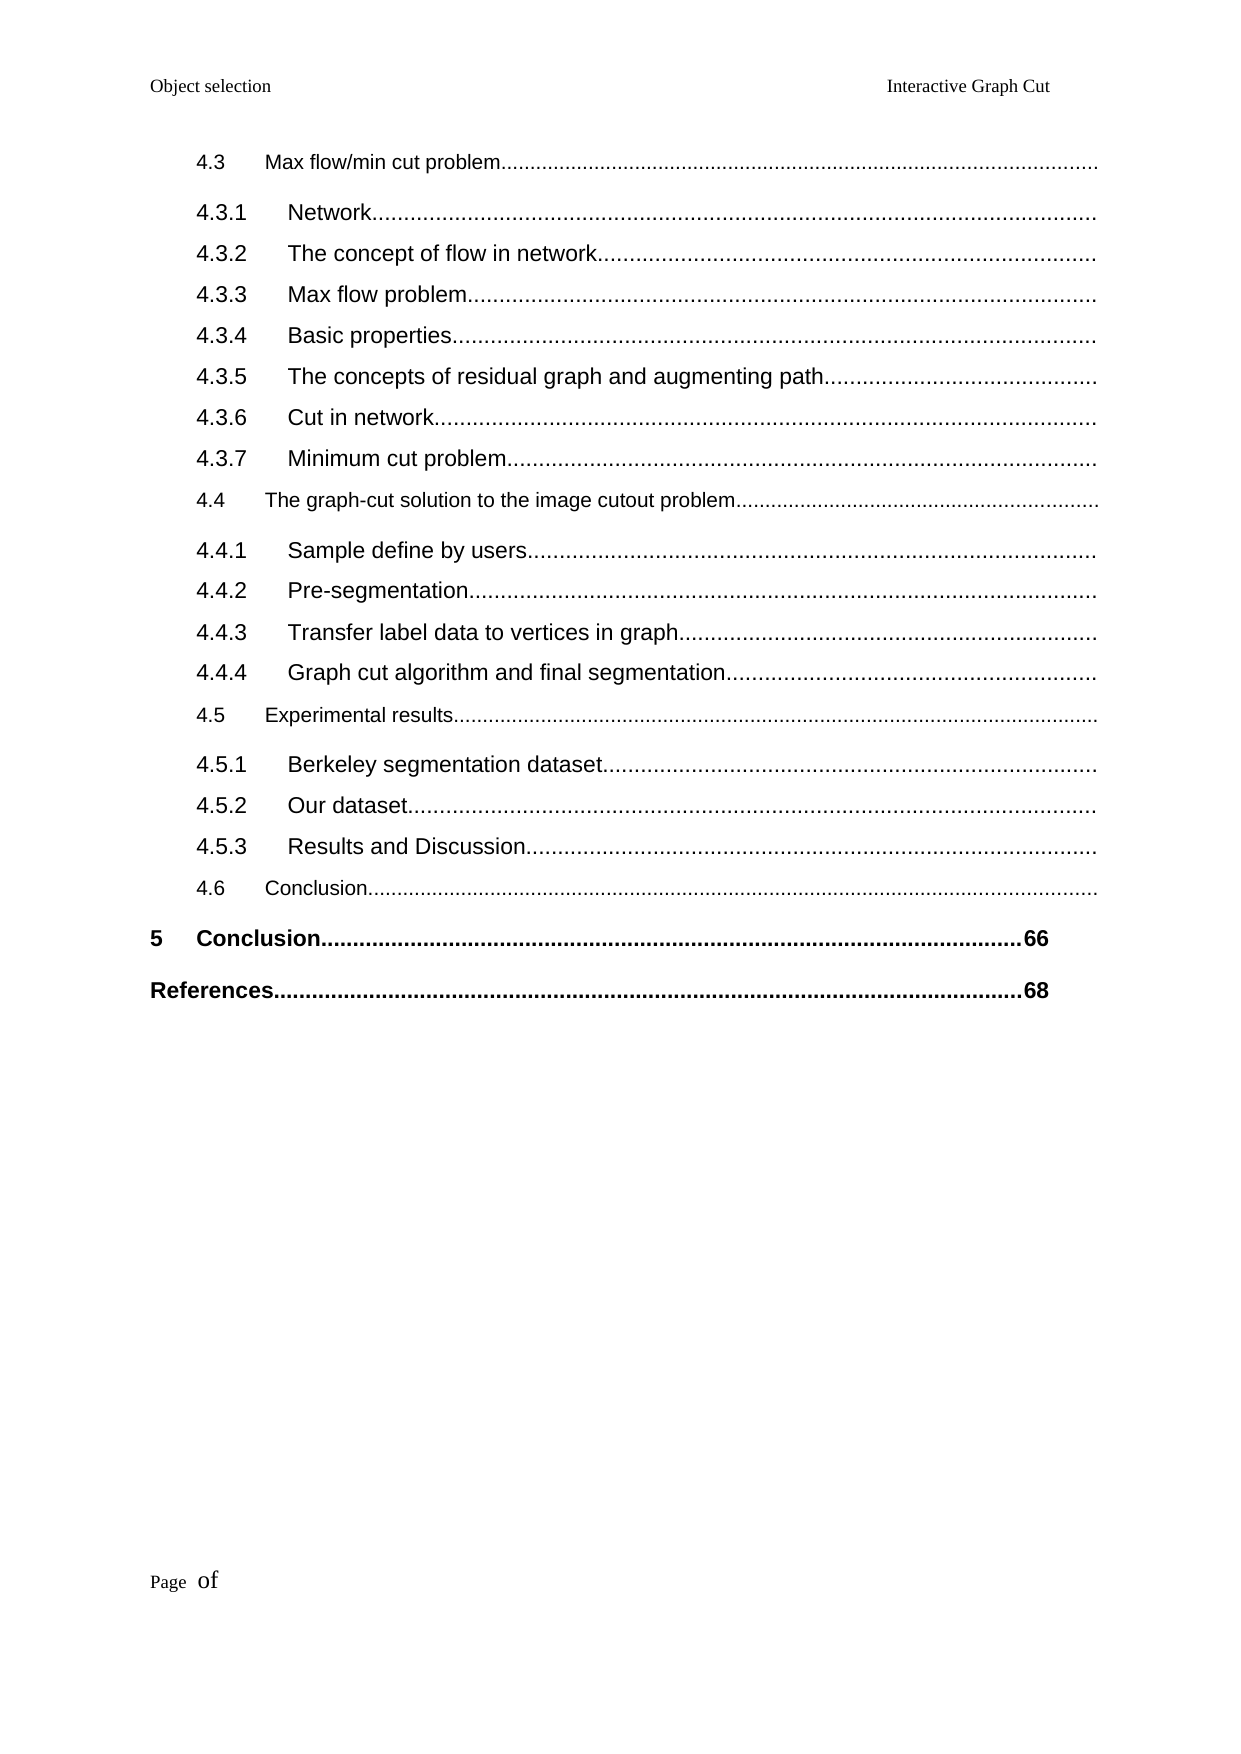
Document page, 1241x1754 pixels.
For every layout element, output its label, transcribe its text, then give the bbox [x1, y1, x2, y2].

text 4.3.7 Minimum cut problem 42 [196, 444, 1090, 471]
text 4.5.2 Our dataset 59 [196, 792, 1090, 819]
text References 68 [150, 977, 1090, 1003]
text 4.3.6 Cut in network 41 [196, 404, 1090, 430]
text 4.4.2 Pre-segmentation 46 [196, 577, 1090, 604]
text 4.3.5 The concepts of residual graph and augmenting path 39 [196, 363, 1090, 389]
text 4.3.1 Network 37 [196, 199, 1090, 225]
text 4.5.1 Berkeley segmentation dataset 56 [196, 751, 1090, 778]
text 4.4.3 Transfer label data to vertices in graph 53 [196, 618, 1090, 645]
text 4.4.1 Sample define by users 44 [196, 537, 1090, 563]
text 4.5.3 Results and Discussion 63 [196, 833, 1090, 859]
text 4.6 Conclusion 65 [196, 876, 1090, 900]
text 4.3.4 Basic properties 38 [196, 322, 1090, 348]
text 4.4.4 Graph cut algorithm and final segmentation 54 [196, 659, 1090, 686]
text 4.3 Max flow/min cut problem 37 [196, 150, 1090, 174]
text 4.5 Experimental results 56 [196, 702, 1090, 726]
text 4.4 The graph-cut solution to the image cutout problem 43 [196, 488, 1090, 512]
text 4.3.3 Max flow problem 38 [196, 281, 1090, 307]
text 4.3.2 The concept of flow in network 37 [196, 240, 1090, 266]
text 5 Conclusion 66 [150, 925, 1090, 952]
